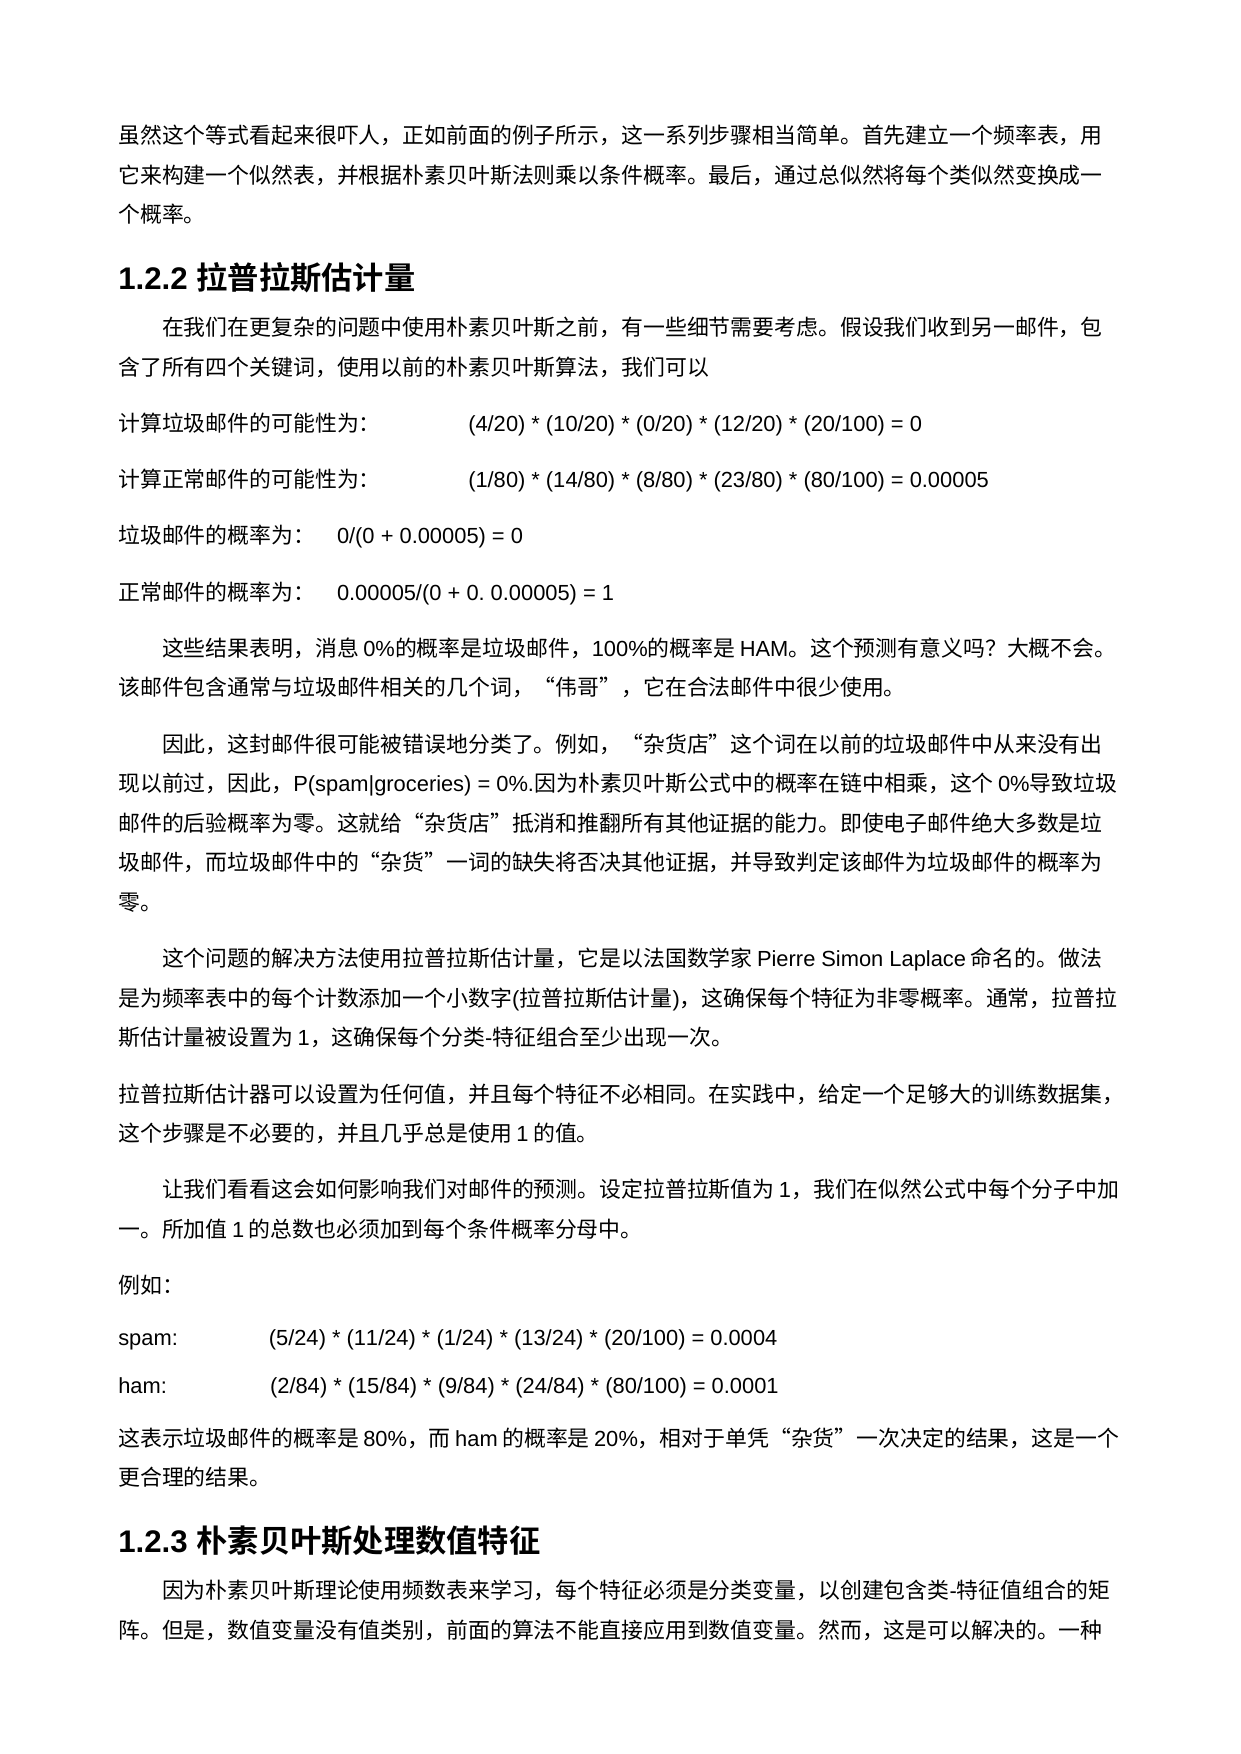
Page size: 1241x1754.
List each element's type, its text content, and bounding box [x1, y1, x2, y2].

text 正常邮件的概率为： 0.00005/(0 + 0. 0.00005) = 1 [118, 574, 1122, 606]
text 计算正常邮件的可能性为： (1/80) * (14/80) * (8/80) * (23/80) * (80/100) = 0.00005 [118, 462, 1122, 494]
text spam: (5/24) * (11/24) * (1/24) * (13/24) * (20/100) = 0.0004 [118, 1324, 1122, 1350]
text ham: (2/84) * (15/84) * (9/84) * (24/84) * (80/100) = 0.0001 [118, 1373, 1122, 1398]
text 垃圾邮件的概率为： 0/(0 + 0.00005) = 0 [118, 518, 1122, 550]
text 这些结果表明，消息0%的概率是垃圾邮件，100%的概率是HAM。这个预测有意义吗？大概不会。该邮件包含通常与垃圾邮件相关的几个词，“伟哥”，它在合法邮件中很少使用。 [118, 631, 1122, 702]
text 这表示垃圾邮件的概率是80%，而ham的概率是20%，相对于单凭“杂货”一次决定的结果，这是一个更合理的结果。 [118, 1421, 1122, 1492]
text 计算垃圾邮件的可能性为： (4/20) * (10/20) * (0/20) * (12/20) * (20/100) = 0 [118, 406, 1122, 437]
subtitle 1.2.3 朴素贝叶斯处理数值特征 [118, 1517, 1122, 1562]
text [118, 1573, 1122, 1644]
text 这个问题的解决方法使用拉普拉斯估计量，它是以法国数学家Pierre Simon Laplace命名的。做法是为频率表中的每个计数添加一个小数字(拉普拉斯估计量)，这确保每个特征为非零概率。通常，拉普拉斯估计量被设置为1，这确保每个分类-特征组合至少出现一次。 [118, 941, 1122, 1052]
text 在我们在更复杂的问题中使用朴素贝叶斯之前，有一些细节需要考虑。假设我们收到另一邮件，包含了所有四个关键词，使用以前的朴素贝叶斯算法，我们可以 [118, 310, 1122, 381]
text 虽然这个等式看起来很吓人，正如前面的例子所示，这一系列步骤相当简单。首先建立一个频率表，用它来构建一个似然表，并根据朴素贝叶斯法则乘以条件概率。最后，通过总似然将每个类似然变换成一个概率。 [118, 118, 1122, 229]
text 因此，这封邮件很可能被错误地分类了。例如，“杂货店”这个词在以前的垃圾邮件中从来没有出现以前过，因此，P(spam|groceries) = 0%.因为朴素贝叶斯公式中的概率在链中相乘，这个0%导致垃圾邮件的后验概率为零。这就给“杂货店”抵消和推翻所有其他证据的能力。即使电子邮件绝大多数是垃圾邮件，而垃圾邮件中的“杂货”一词的缺失将否决其他证据，并导致判定该邮件为垃圾邮件的概率为零。 [118, 727, 1122, 917]
text 拉普拉斯估计器可以设置为任何值，并且每个特征不必相同。在实践中，给定一个足够大的训练数据集，这个步骤是不必要的，并且几乎总是使用1的值。 [118, 1077, 1122, 1148]
subtitle 1.2.2 拉普拉斯估计量 [118, 253, 1122, 299]
text 例如： [118, 1268, 1122, 1300]
text 让我们看看这会如何影响我们对邮件的预测。设定拉普拉斯值为1，我们在似然公式中每个分子中加一。所加值1的总数也必须加到每个条件概率分母中。 [118, 1172, 1122, 1244]
